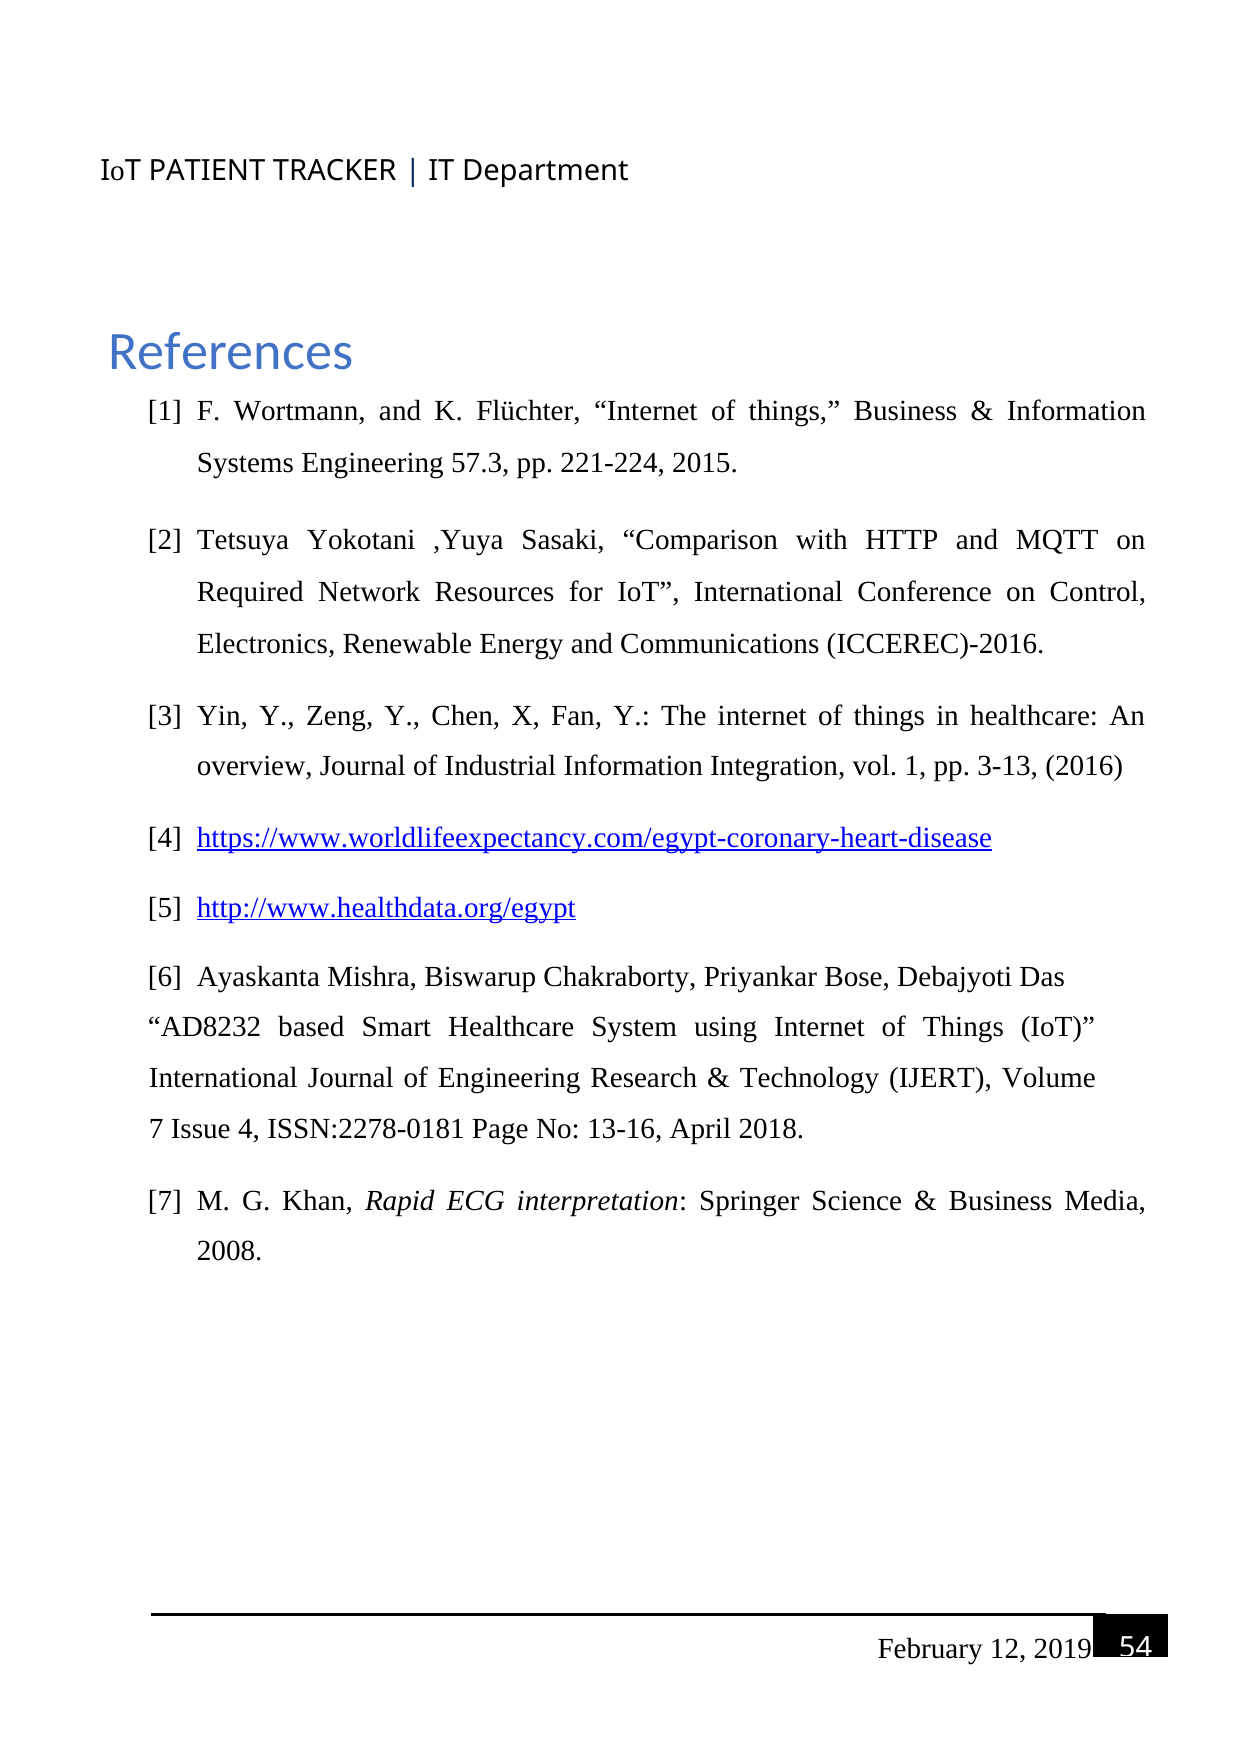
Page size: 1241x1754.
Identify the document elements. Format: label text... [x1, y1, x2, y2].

list Ayaskanta Mishra, Biswarup Chakraborty, Priyankar Bose, Debajyoti Das [148, 959, 1147, 993]
list F. Wortmann, and K. Flüchter, “Internet of things,” Business & Information Systems Engineering 57.3, pp. 221-224, 2015. [148, 393, 1147, 478]
list Tetsuya Yokotani ,Yuya Sasaki, “Comparison with HTTP and MQTT on Required Network Resources for IoT”, International Conference on Control, Electronics, Renewable Energy and Communications (ICCEREC)-2016. [148, 522, 1147, 660]
list M. G. Khan, Rapid ECG interpretation: Springer Science & Business Media, 2008. [148, 1183, 1147, 1267]
list https://www.worldlifeexpectancy.com/egypt-coronary-heart-disease [148, 820, 1147, 854]
list http://www.healthdata.org/egypt [148, 890, 1147, 923]
list Yin, Y., Zeng, Y., Chen, X, Fan, Y.: The internet of things in healthcare: An overview, Journal of Industrial Information Integration, vol. 1, pp. 3-13, (2016) [148, 698, 1147, 782]
subtitle References [91, 317, 1229, 383]
text “AD8232 based Smart Healthcare System using Internet of Things (IoT)” International Journal of Engineering Research & Technology (IJERT), Volume 7 Issue 4, ISSN:2278-0181 Page No: 13-16, April 2018. [148, 1009, 1096, 1145]
